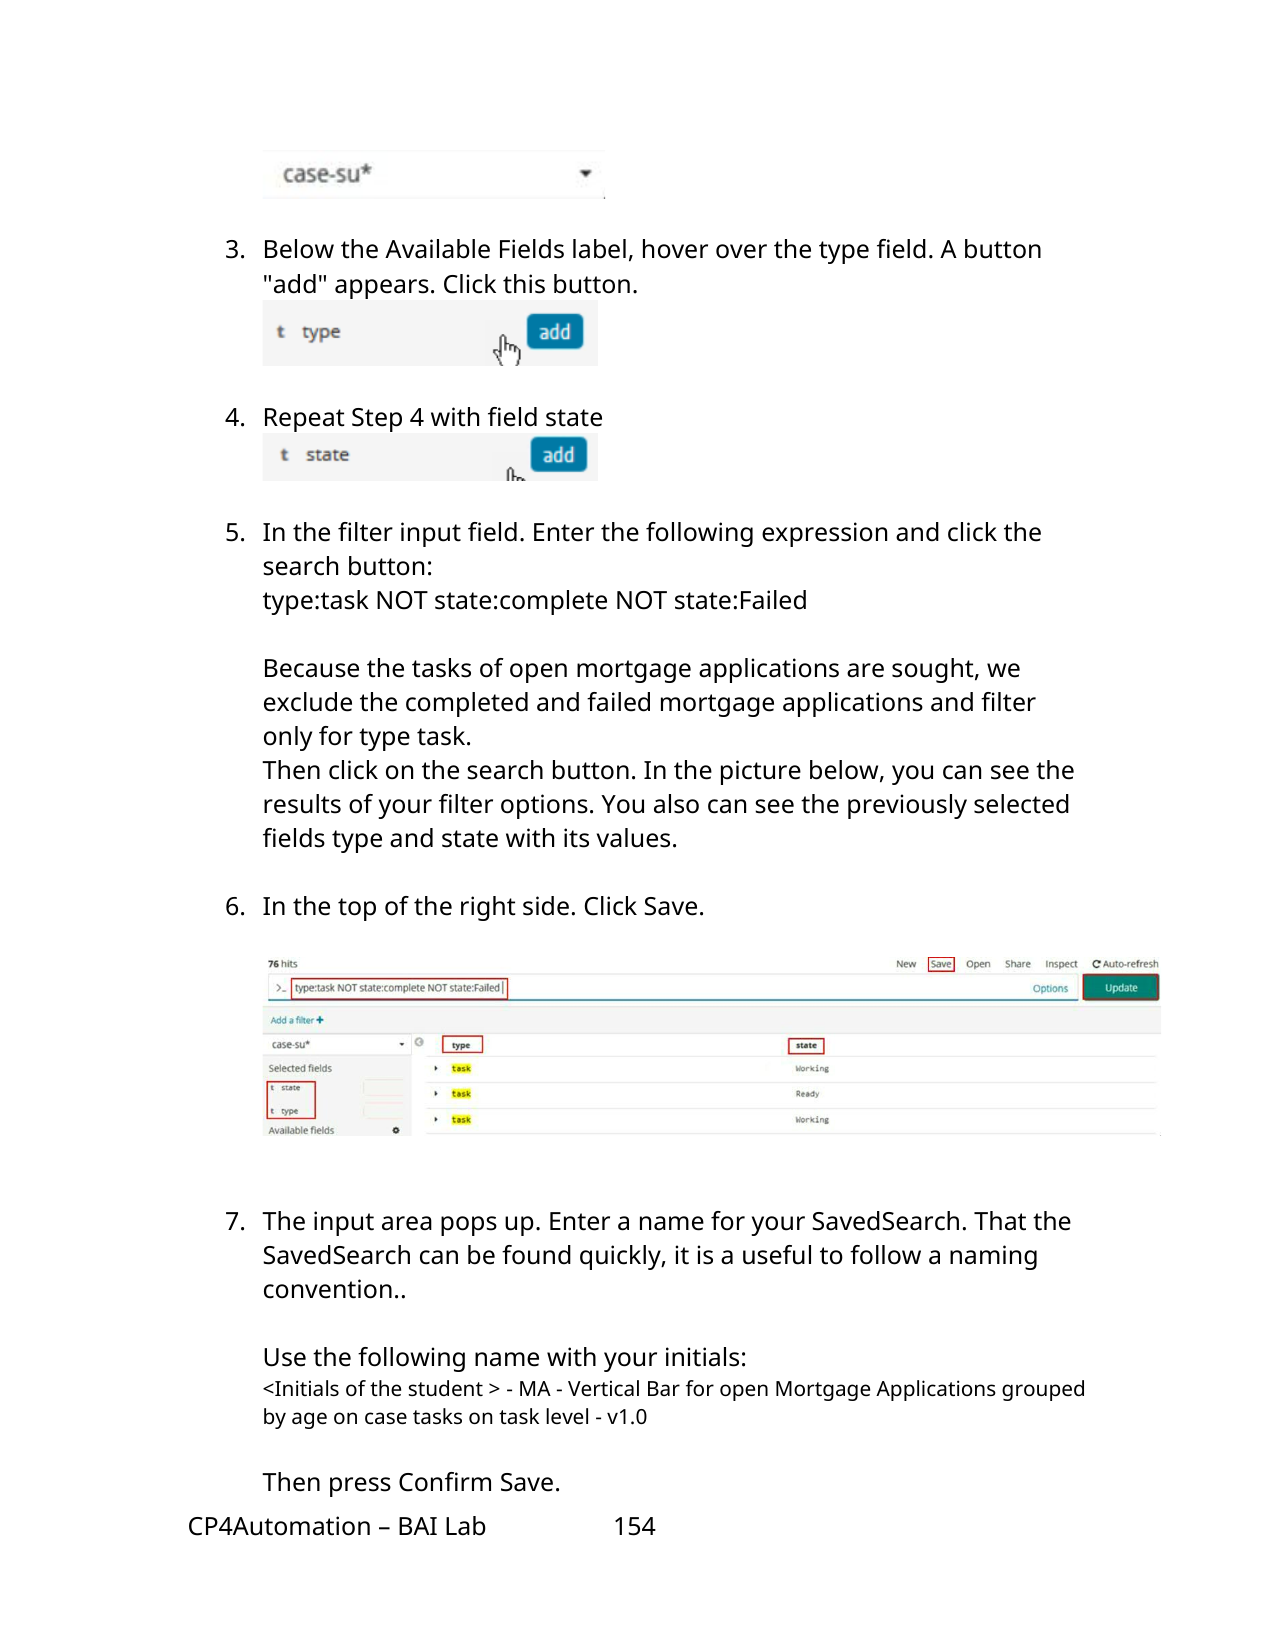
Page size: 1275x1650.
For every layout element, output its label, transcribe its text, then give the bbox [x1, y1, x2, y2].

text Use the following name with your initials: [262, 1306, 1087, 1374]
text type:task NOT state:complete NOT state:Failed [262, 582, 1087, 616]
text <Initials of the student > - MA - Vertical Bar for open Mortgage Applications grouped by age on case tasks on task level - v1.0 [262, 1374, 1087, 1431]
text Because the tasks of open mortgage applications are sought, we exclude the completed and failed mortgage applications and filter only for type task. [262, 651, 1087, 753]
list Repeat Step 4 with field state [225, 399, 1087, 433]
text Then press Confirm Save. [262, 1465, 1087, 1499]
list In the filter input field. Enter the following expression and click the search button: [225, 514, 1087, 582]
picture [262, 150, 605, 199]
list The input area pops up. Enter a name for your SavedSearch. That the SavedSearch can be found quickly, it is a useful to follow a naming convention.. [225, 1203, 1087, 1306]
picture [262, 433, 598, 481]
list Below the Available Fields label, hover over the type field. A button "add" appears. Click this button. [225, 232, 1087, 300]
text Then click on the search button. In the picture below, you can see the results of your filter options. You also can see the previously selected fields type and state with its values. [262, 753, 1087, 855]
picture [262, 957, 1162, 1136]
picture [262, 300, 598, 366]
list In the top of the right side. Click Save. [225, 889, 1087, 923]
